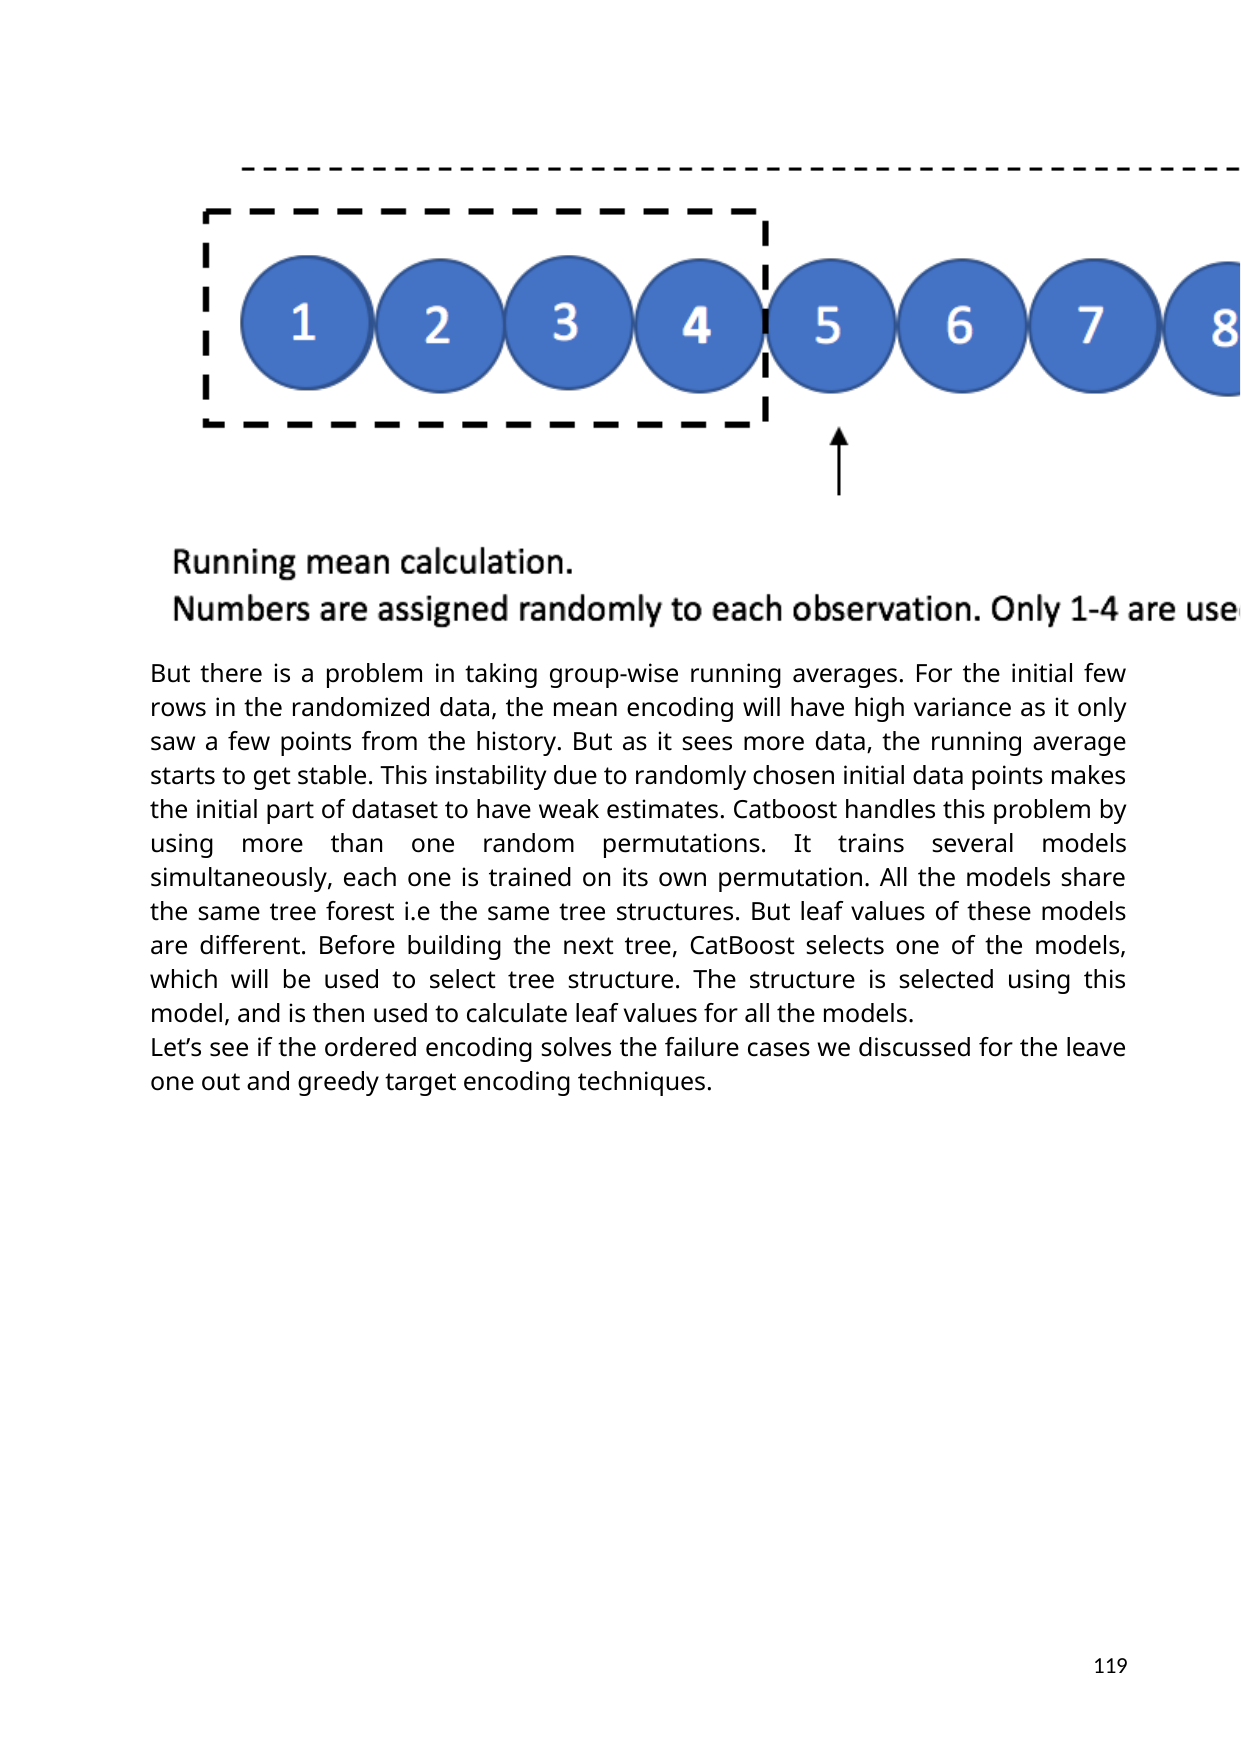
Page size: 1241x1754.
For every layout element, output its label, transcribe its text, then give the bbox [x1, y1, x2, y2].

text But there is a problem in taking group-wise running averages. For the initial few rows in the randomized data, the mean encoding will have high variance as it only saw a few points from the history. But as it sees more data, the running average starts to get stable. This instability due to randomly chosen initial data points makes the initial part of dataset to have weak estimates. Catboost handles this problem by using more than one random permutations. It trains several models simultaneously, each one is trained on its own permutation. All the models share the same tree forest i.e the same tree structures. But leaf values of these models are different. Before building the next tree, CatBoost selects one of the models, which will be used to select tree structure. The structure is selected using this model, and is then used to calculate leaf values for all the models. [150, 655, 1128, 1030]
picture [150, 150, 1241, 654]
text Let’s see if the ordered encoding solves the failure cases we discussed for the leave one out and greedy target encoding techniques. [150, 1030, 1128, 1098]
